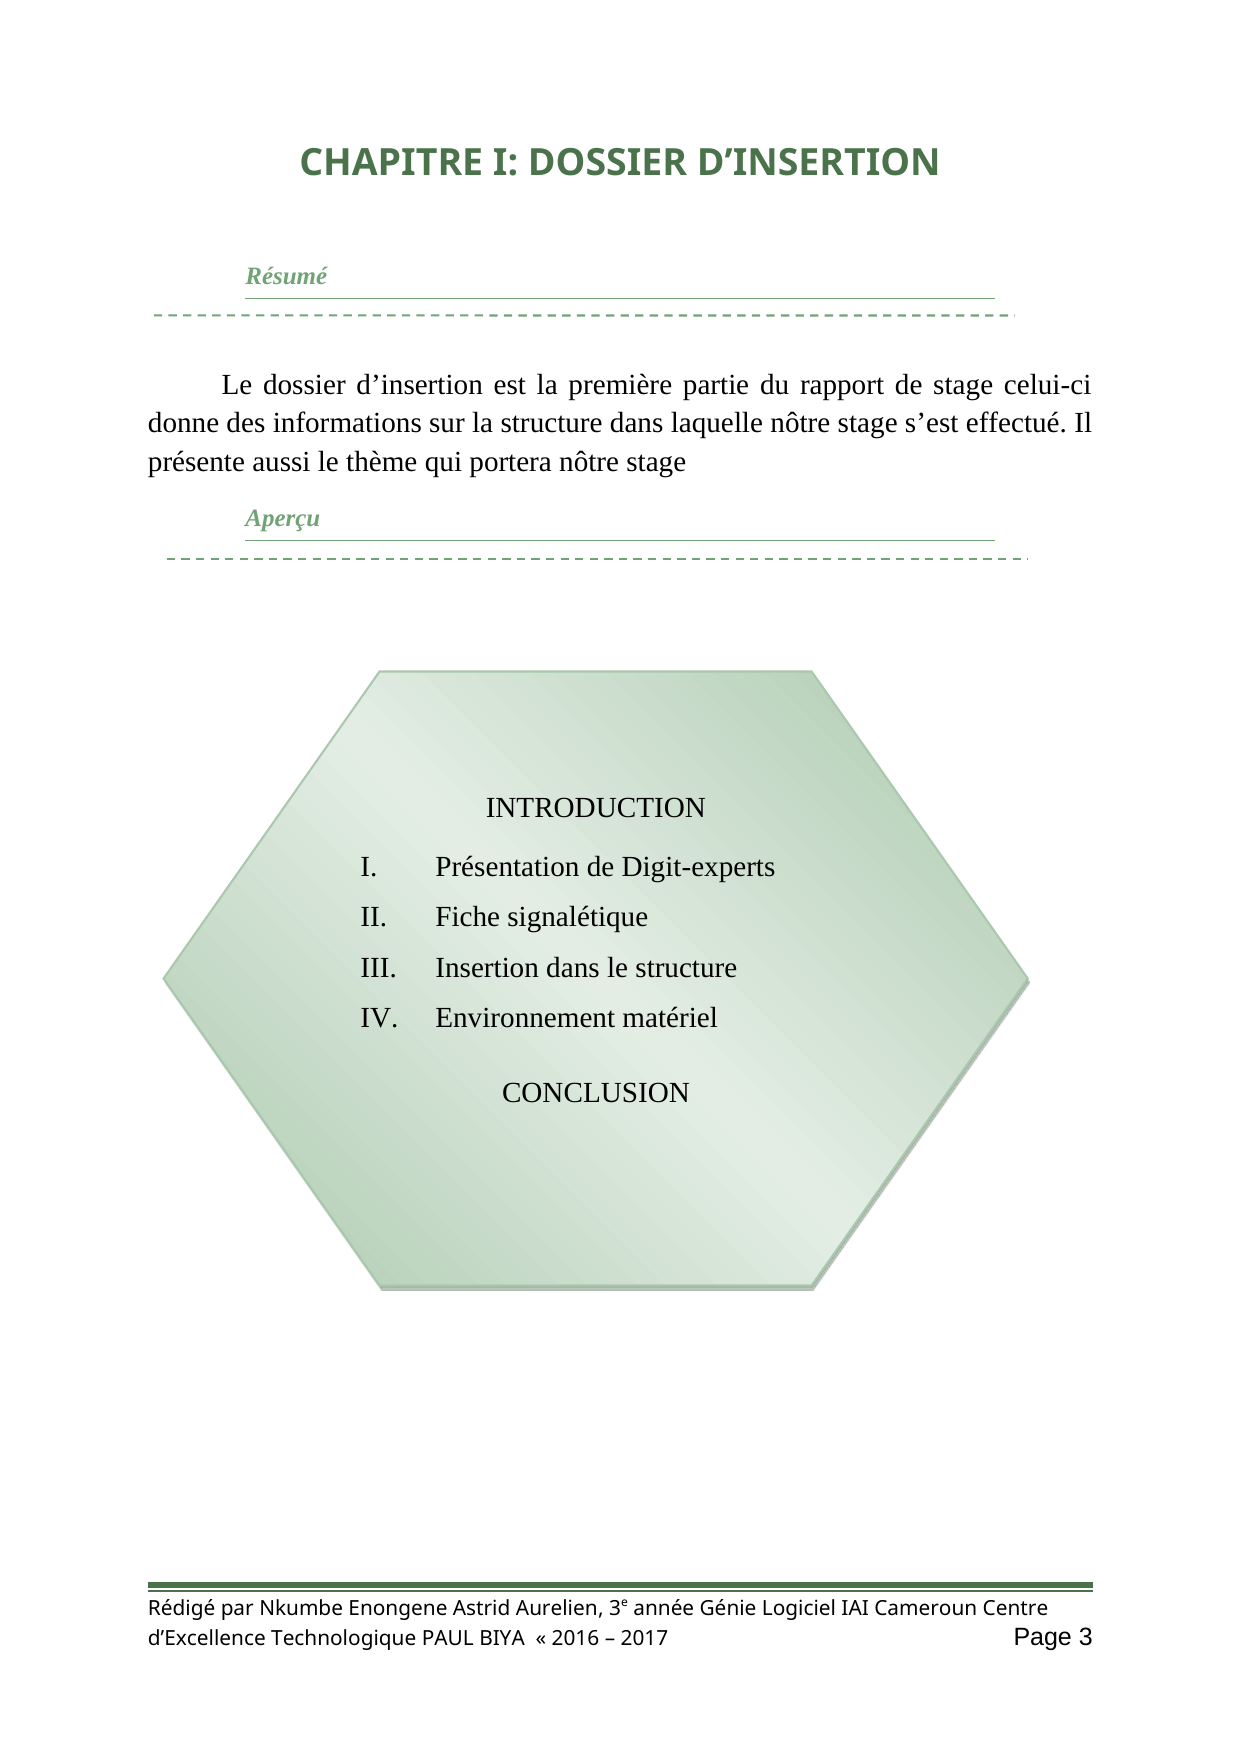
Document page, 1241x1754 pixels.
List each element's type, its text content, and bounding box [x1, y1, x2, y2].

text Le dossier d’insertion est la première partie du rapport de stage celui-ci donne des informations sur la structure dans laquelle nôtre stage s’est effectué. Il présente aussi le thème qui portera nôtre stage [148, 367, 1093, 477]
subtitle CHAPITRE I: DOSSIER D’INSERTION [148, 135, 1093, 186]
text Résumé [245, 261, 995, 298]
text Aperçu [245, 503, 995, 540]
